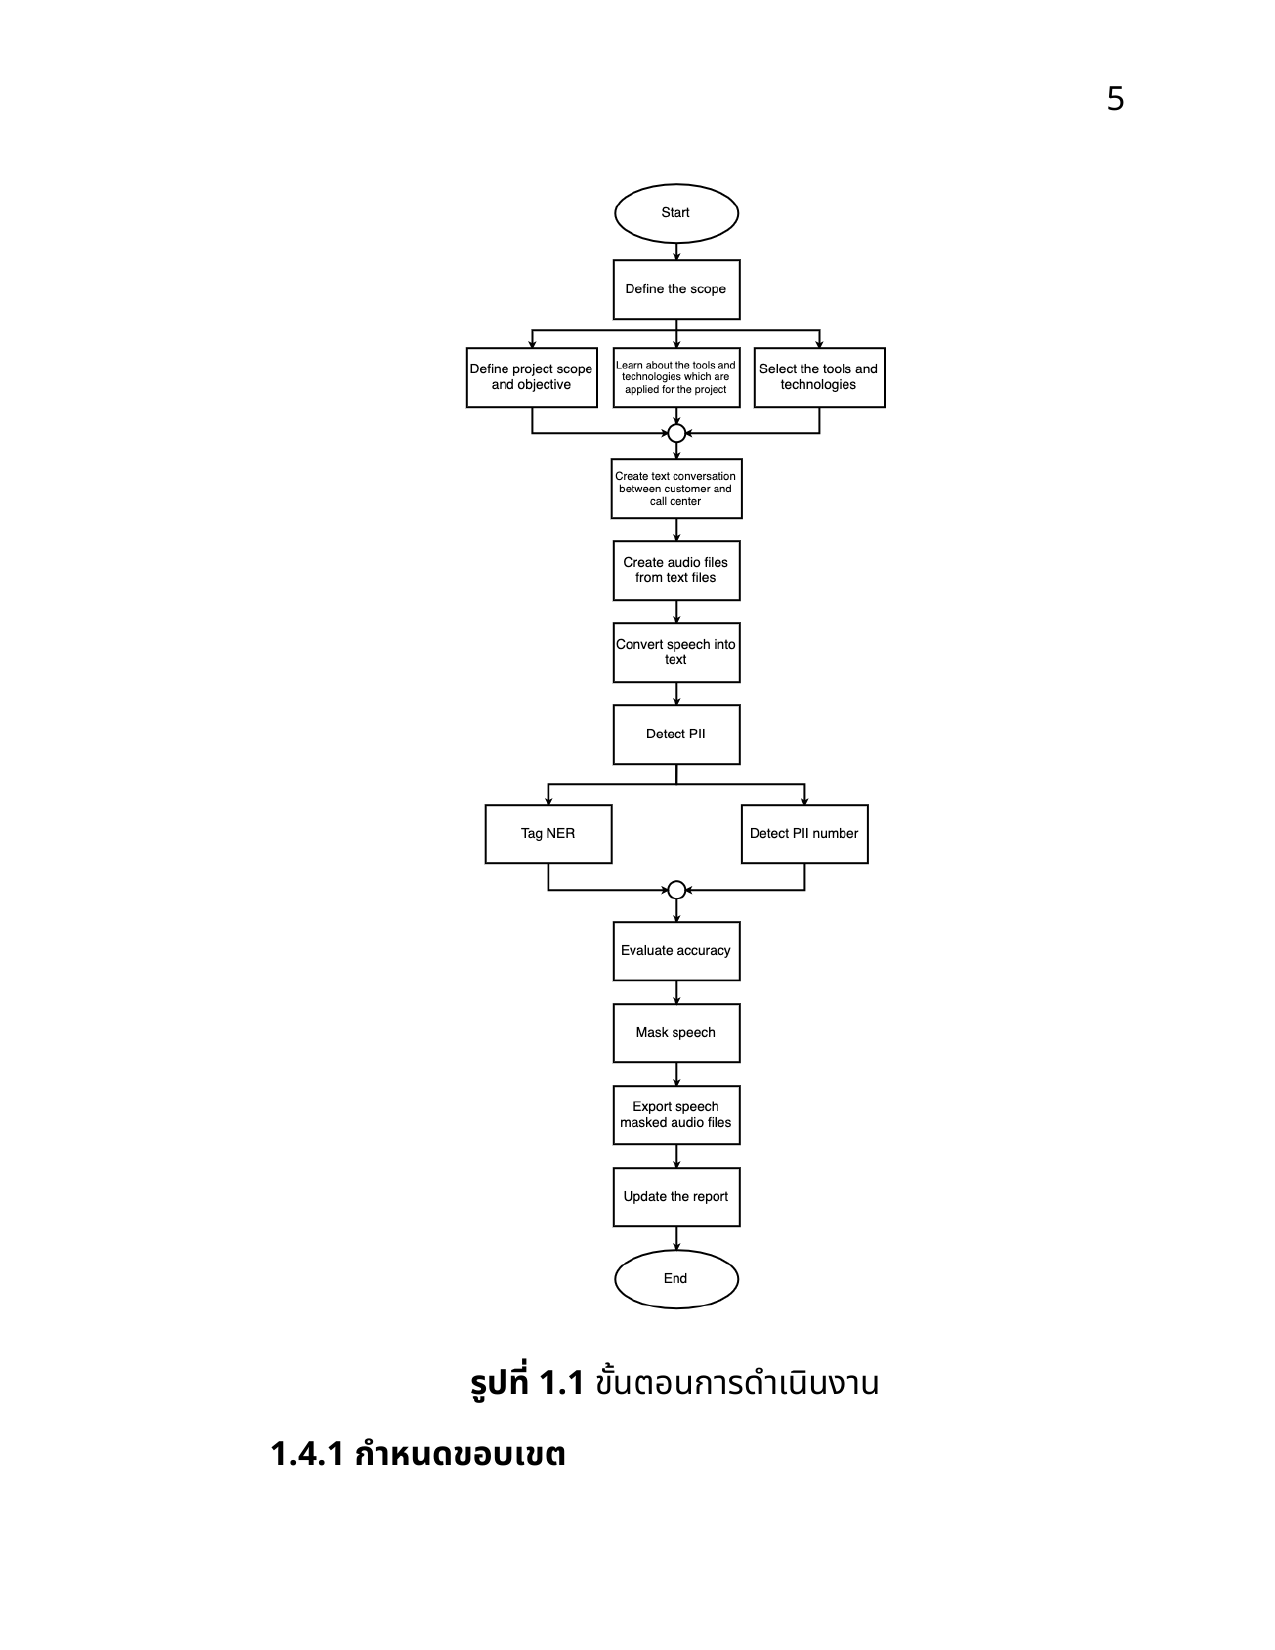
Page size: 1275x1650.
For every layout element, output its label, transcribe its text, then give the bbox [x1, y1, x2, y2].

subtitle กำหนดขอบเขต [269, 1430, 1125, 1481]
text รูปที่ 1.1 ขั้นตอนการดำเนินงาน [225, 1358, 1125, 1409]
picture [421, 165, 929, 1346]
